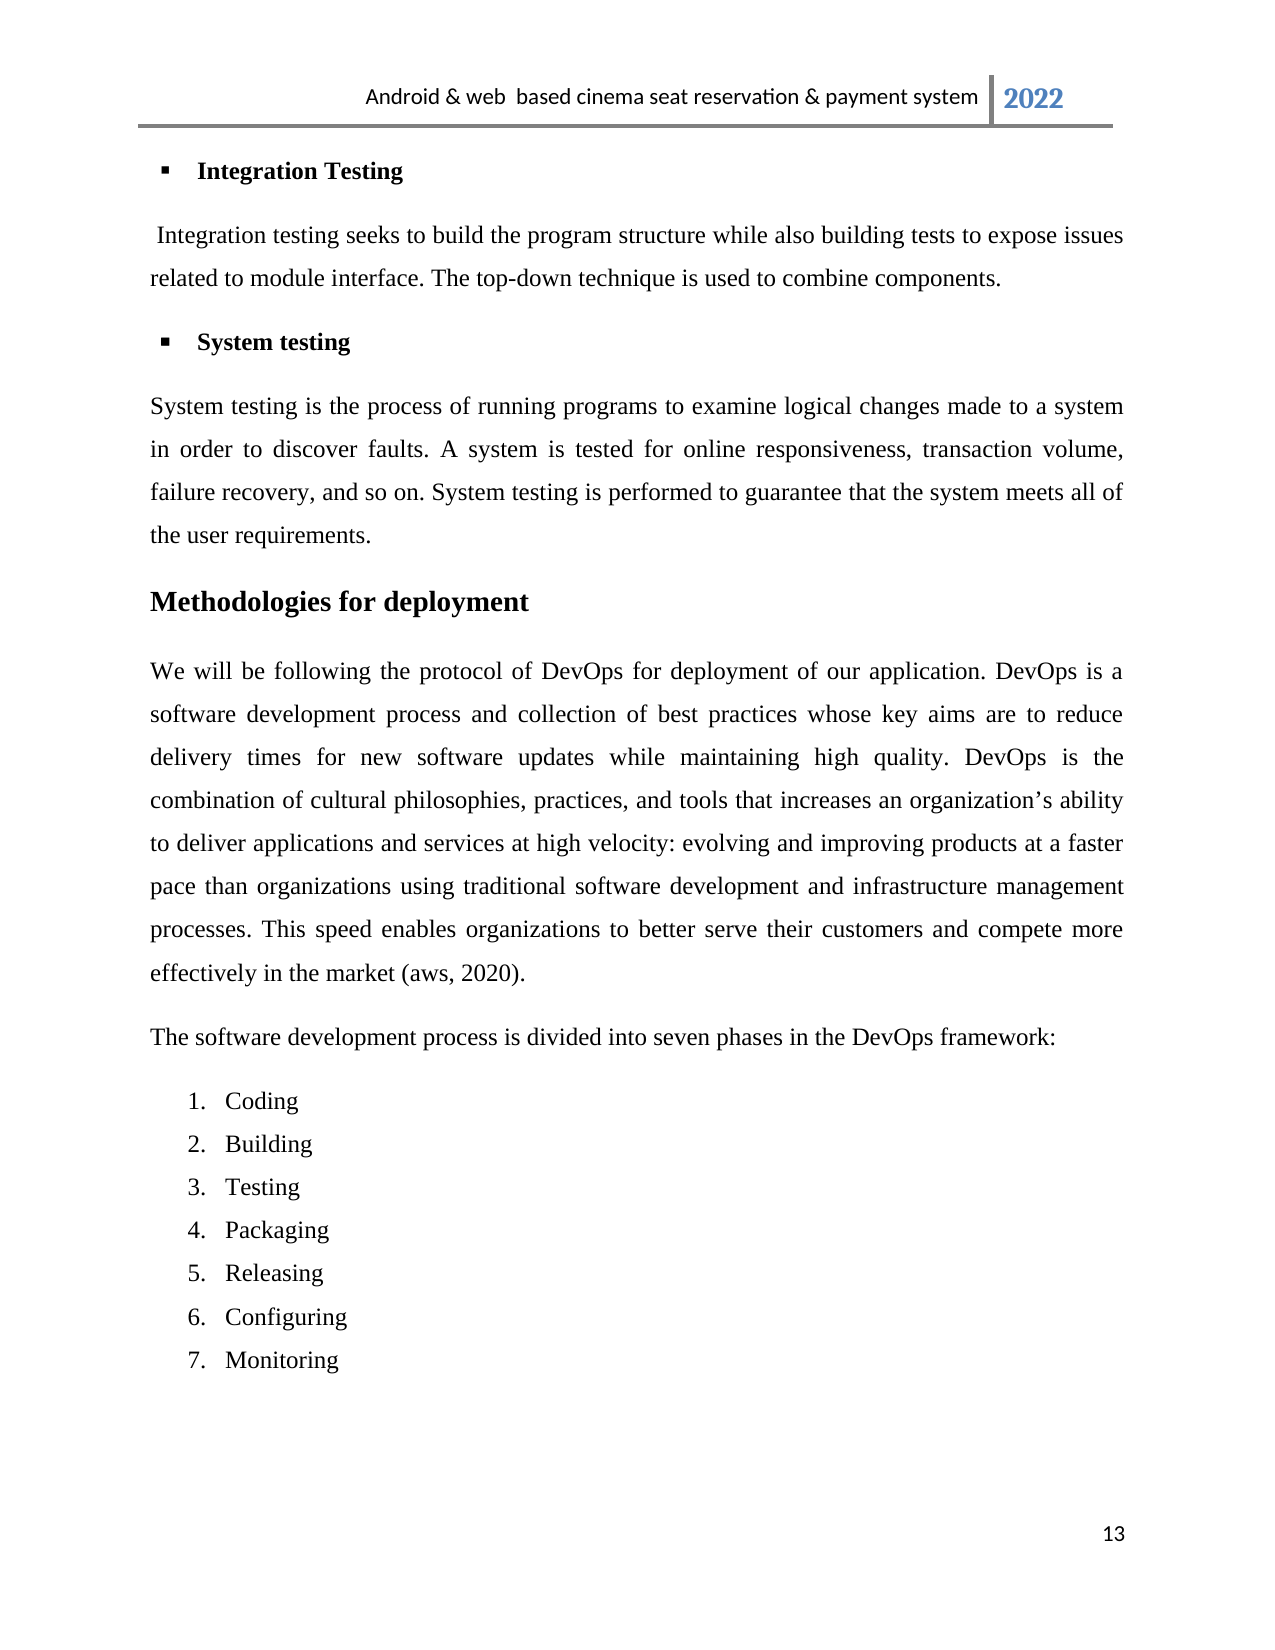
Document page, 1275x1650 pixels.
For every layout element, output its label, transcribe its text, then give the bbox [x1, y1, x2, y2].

list Building [187, 1129, 1125, 1158]
text System testing is the process of running programs to examine logical changes made to a system in order to discover faults. A system is tested for online responsiveness, transaction volume, failure recovery, and so on. System testing is performed to guarantee that the system meets all of the user requirements. [150, 391, 1125, 549]
text The software development process is divided into seven phases in the DevOps framework: [150, 1022, 1125, 1051]
list System testing [159, 327, 1125, 356]
list Packaging [187, 1215, 1125, 1244]
text Integration testing seeks to build the program structure while also building tests to expose issues related to module interface. The top-down technique is used to combine components. [150, 220, 1125, 292]
list Configuring [187, 1302, 1125, 1330]
text Methodologies for deployment [150, 584, 1125, 618]
list Testing [187, 1172, 1125, 1201]
text We will be following the protocol of DevOps for deployment of our application. DevOps is a software development process and collection of best practices whose key aims are to reduce delivery times for new software updates while maintaining high quality. DevOps is the combination of cultural philosophies, practices, and tools that increases an organization’s ability to deliver applications and services at high velocity: evolving and improving products at a faster pace than organizations using traditional software development and infrastructure management processes. This speed enables organizations to better serve their customers and compete more effectively in the market. [150, 656, 1125, 987]
list Integration Testing [159, 156, 1125, 185]
list Coding [187, 1086, 1125, 1115]
list Monitoring [187, 1345, 1125, 1373]
list Releasing [187, 1258, 1125, 1287]
